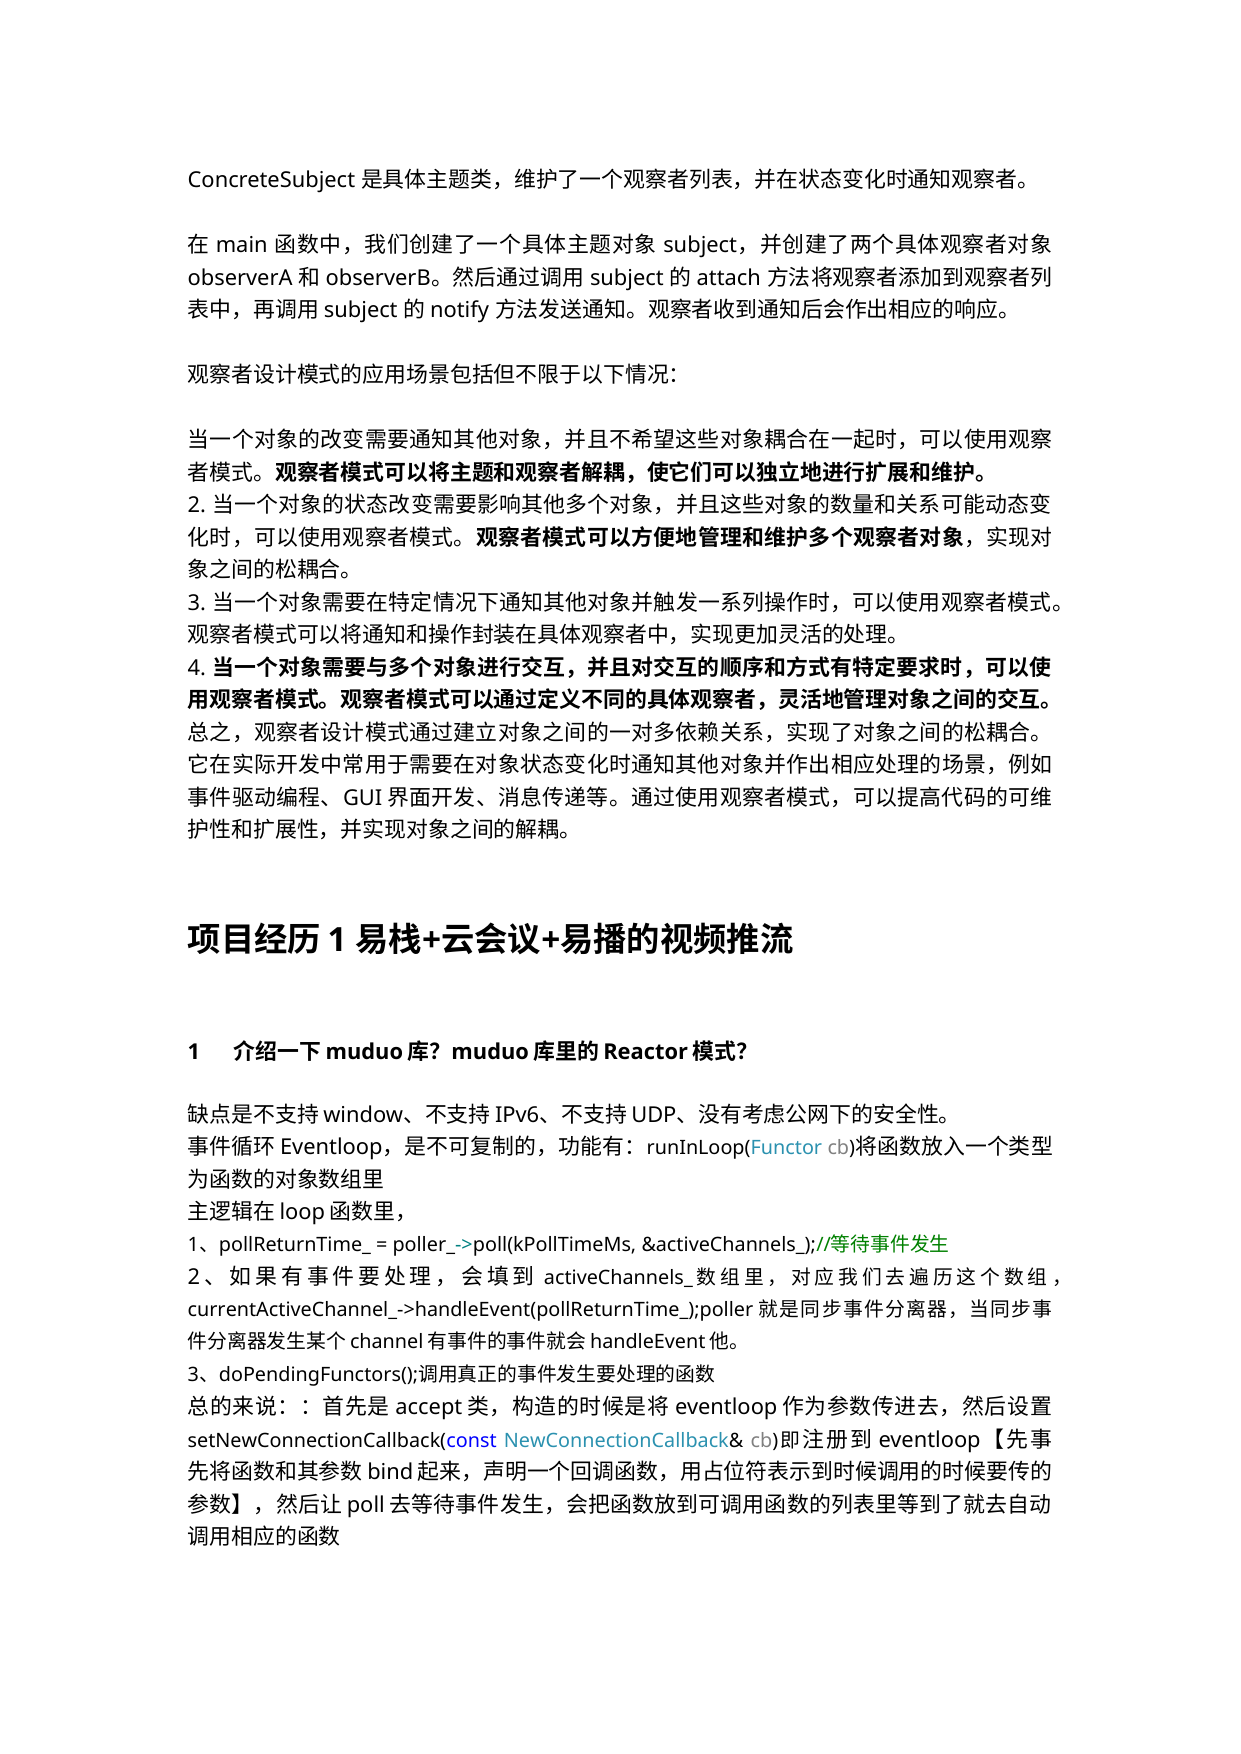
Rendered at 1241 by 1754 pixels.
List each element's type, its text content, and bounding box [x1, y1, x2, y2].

text 主逻辑在loop函数里， [187, 1194, 1053, 1226]
subtitle 项目经历1 易栈+云会议+易播的视频推流 [187, 904, 1053, 969]
text 总的来说：：首先是accept类，构造的时候是将eventloop作为参数传进去，然后设置setNewConnectionCallback(const NewConnectionCallback& cb)即注册到eventloop【先事先将函数和其参数bind起来，声明一个回调函数，用占位符表示到时候调用的时候要传的参数】，然后让poll去等待事件发生，会把函数放到可调用函数的列表里等到了就去自动调用相应的函数 [187, 1389, 1053, 1551]
text 3、doPendingFunctors();调用真正的事件发生要处理的函数 [187, 1356, 1053, 1389]
text 2. 当一个对象的状态改变需要影响其他多个对象，并且这些对象的数量和关系可能动态变化时，可以使用观察者模式。观察者模式可以方便地管理和维护多个观察者对象，实现对象之间的松耦合。 [187, 487, 1053, 584]
text 1、pollReturnTime_ = poller_->poll(kPollTimeMs, &activeChannels_);//等待事件发生 [187, 1226, 1053, 1259]
text 2、如果有事件要处理，会填到activeChannels_数组里，对应我们去遍历这个数组，currentActiveChannel_->handleEvent(pollReturnTime_);poller就是同步事件分离器，当同步事件分离器发生某个channel有事件的事件就会handleEvent他。 [187, 1259, 1053, 1356]
text 3. 当一个对象需要在特定情况下通知其他对象并触发一系列操作时，可以使用观察者模式。观察者模式可以将通知和操作封装在具体观察者中，实现更加灵活的处理。 [187, 584, 1053, 649]
text 总之，观察者设计模式通过建立对象之间的一对多依赖关系，实现了对象之间的松耦合。它在实际开发中常用于需要在对象状态变化时通知其他对象并作出相应处理的场景，例如事件驱动编程、GUI界面开发、消息传递等。通过使用观察者模式，可以提高代码的可维护性和扩展性，并实现对象之间的解耦。 [187, 714, 1053, 844]
text 观察者设计模式的应用场景包括但不限于以下情况： [187, 357, 1053, 389]
text 4. 当一个对象需要与多个对象进行交互，并且对交互的顺序和方式有特定要求时，可以使用观察者模式。观察者模式可以通过定义不同的具体观察者，灵活地管理对象之间的交互。 [187, 649, 1053, 714]
text 当一个对象的改变需要通知其他对象，并且不希望这些对象耦合在一起时，可以使用观察者模式。观察者模式可以将主题和观察者解耦，使它们可以独立地进行扩展和维护。 [187, 422, 1053, 487]
subtitle 介绍一下muduo库？muduo库里的Reactor模式？ [187, 1033, 1053, 1066]
text 缺点是不支持window、不支持IPv6、不支持UDP、没有考虑公网下的安全性。 [187, 1096, 1053, 1129]
text 在 main 函数中，我们创建了一个具体主题对象 subject，并创建了两个具体观察者对象 observerA 和 observerB。然后通过调用 subject 的 attach 方法将观察者添加到观察者列表中，再调用 subject 的 notify 方法发送通知。观察者收到通知后会作出相应的响应。 [187, 227, 1053, 324]
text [187, 162, 1053, 194]
text 事件循环Eventloop，是不可复制的，功能有：runInLoop(Functor cb)将函数放入一个类型为函数的对象数组里 [187, 1129, 1053, 1194]
